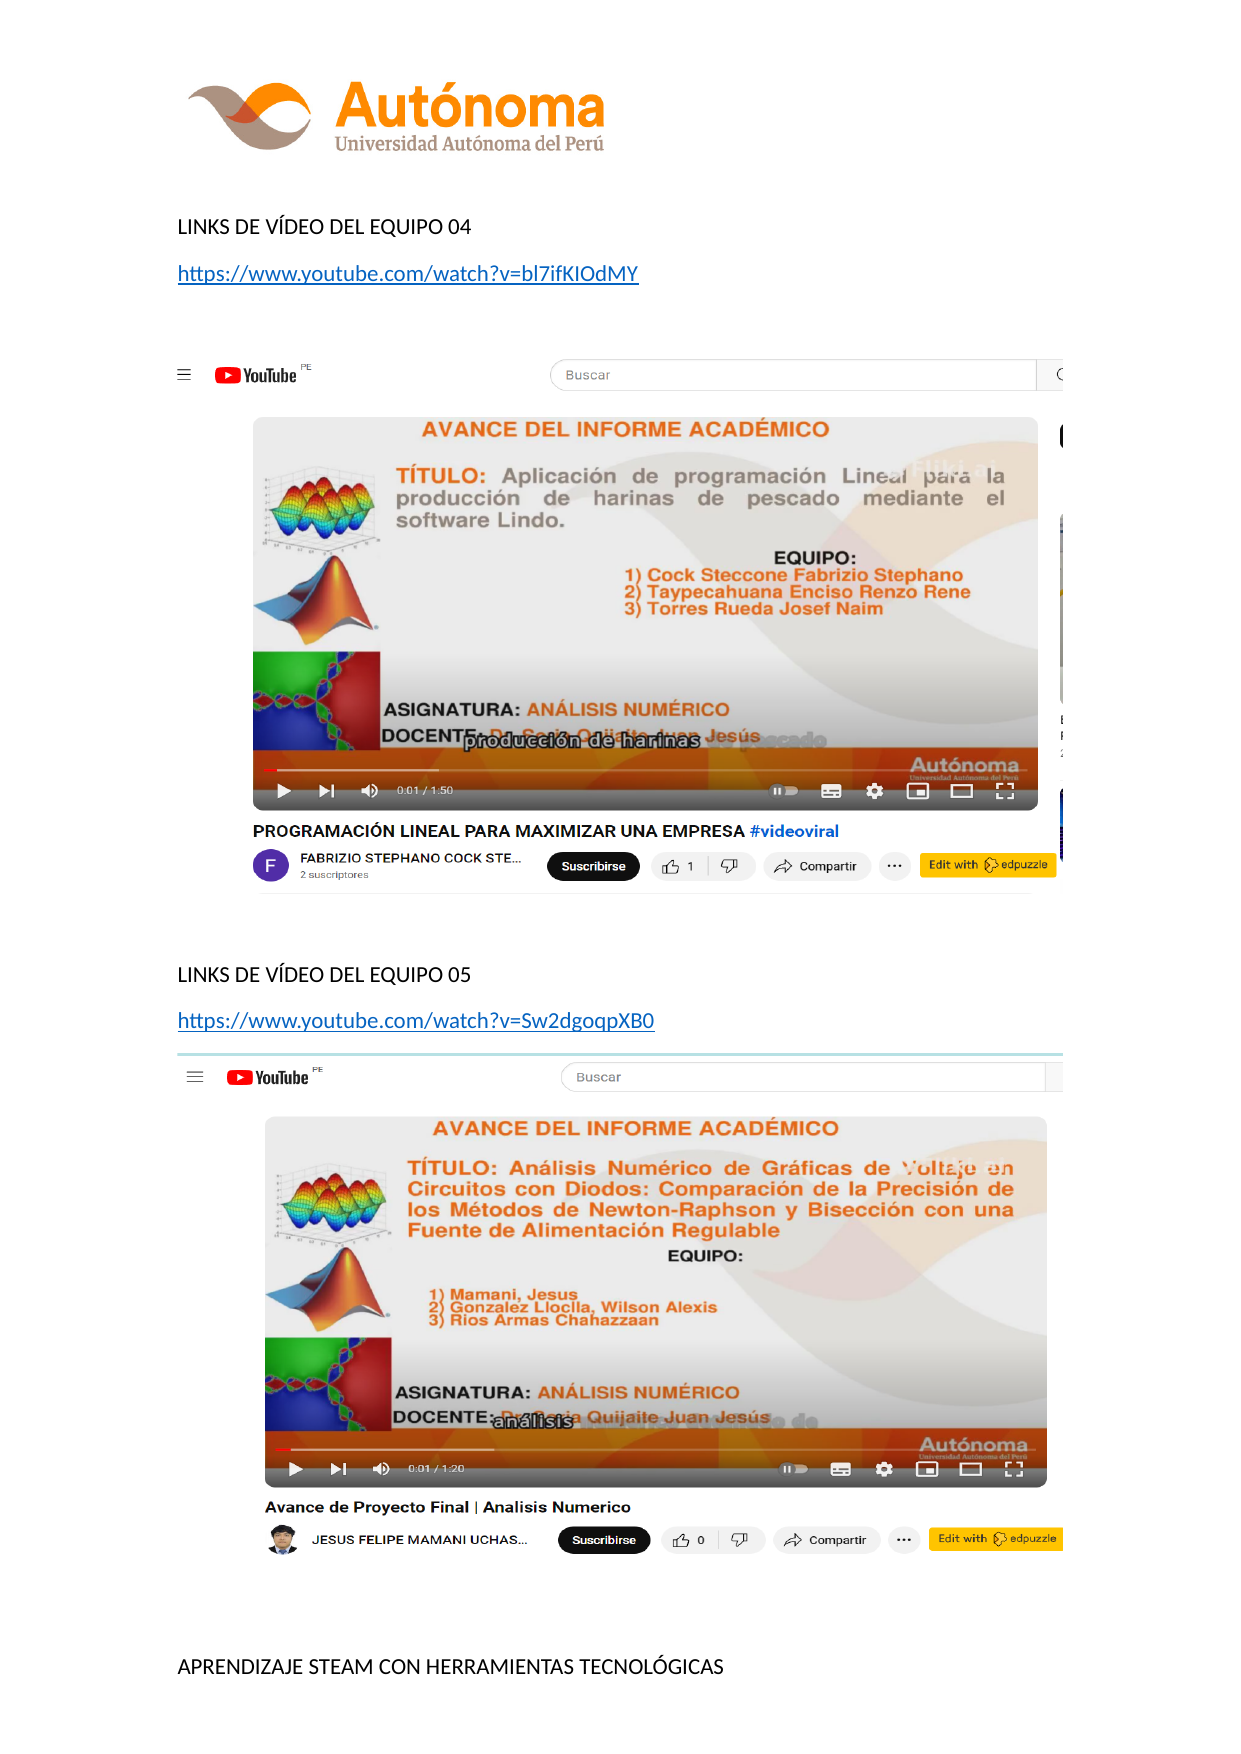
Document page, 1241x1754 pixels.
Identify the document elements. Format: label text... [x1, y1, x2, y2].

picture [177, 1053, 1063, 1562]
text https://www.youtube.com/watch?v=Sw2dgoqpXB0 [177, 1007, 1063, 1035]
picture [177, 73, 618, 166]
text LINKS DE VÍDEO DEL EQUIPO 05 [177, 960, 1063, 988]
picture [177, 352, 1063, 894]
text LINKS DE VÍDEO DEL EQUIPO 04 [177, 212, 1063, 240]
text https://www.youtube.com/watch?v=bl7ifKIOdMY [177, 259, 1063, 287]
